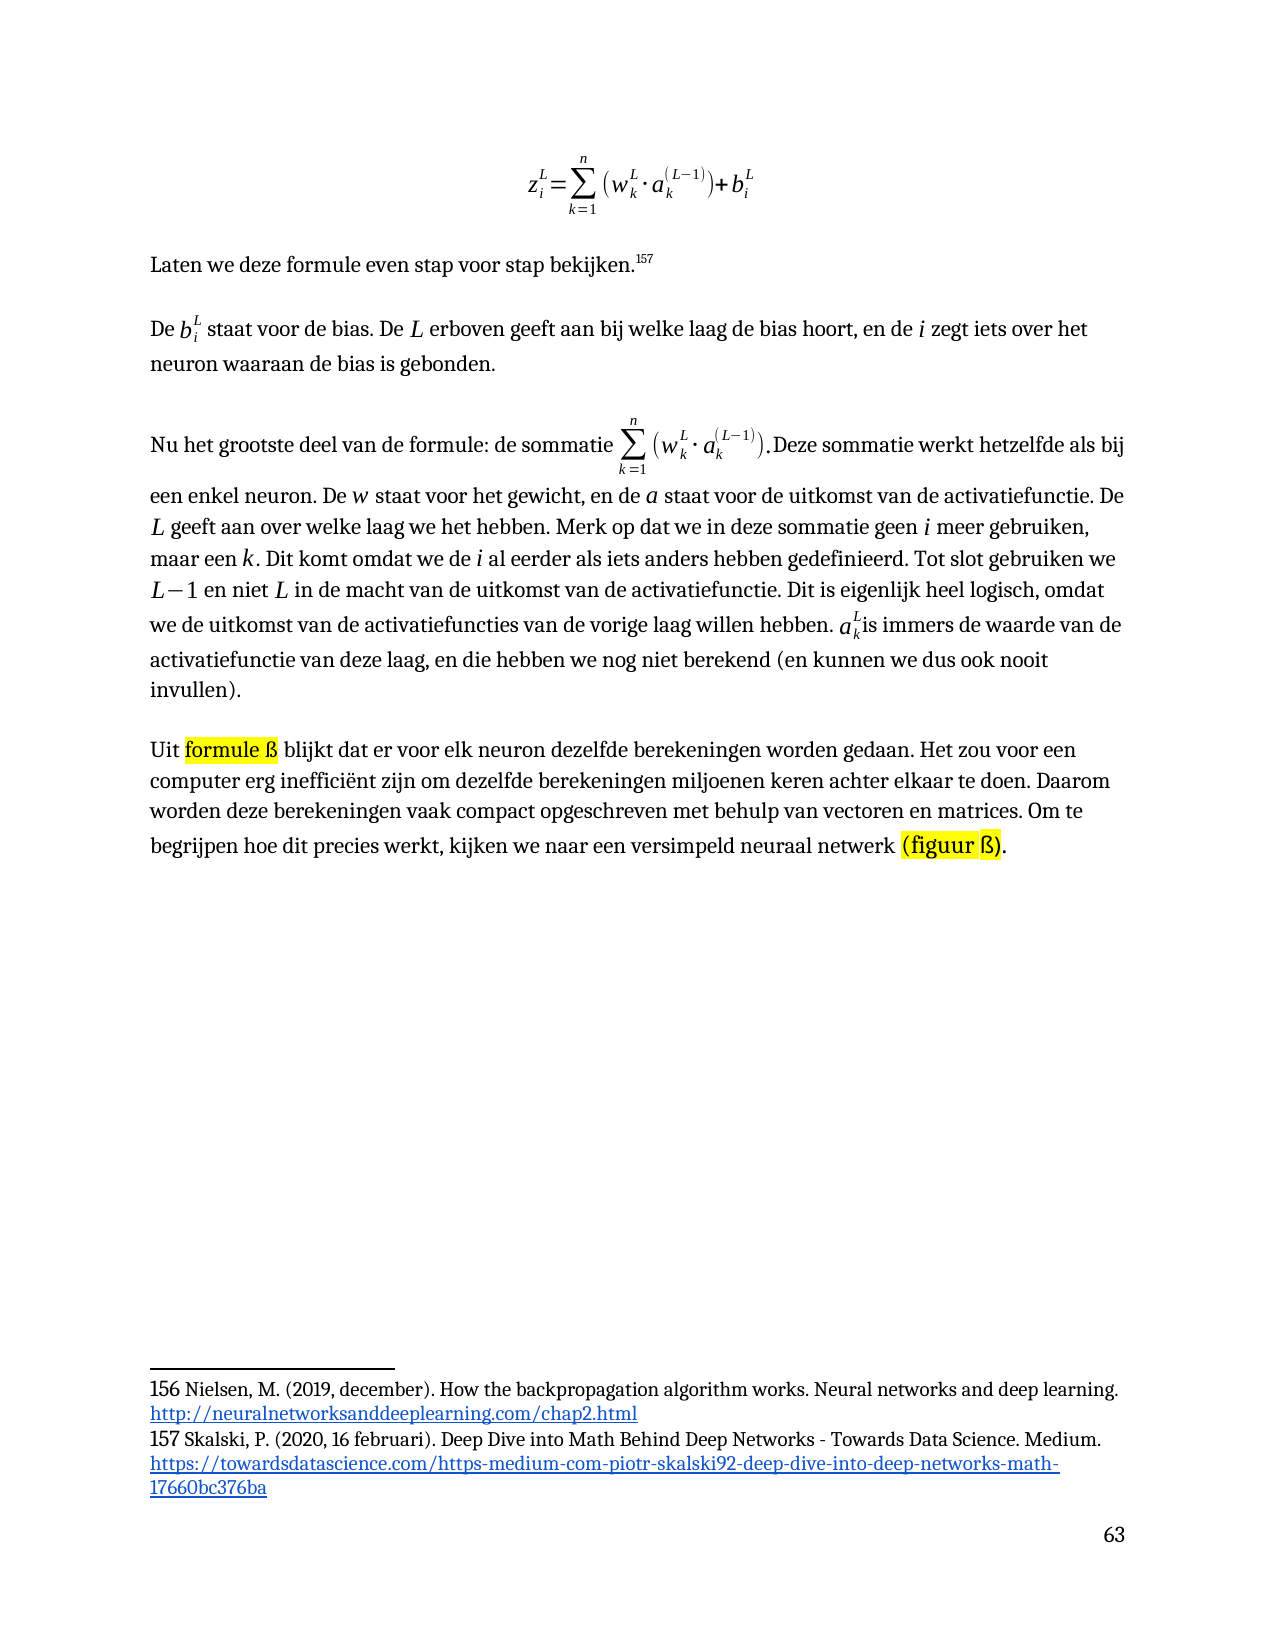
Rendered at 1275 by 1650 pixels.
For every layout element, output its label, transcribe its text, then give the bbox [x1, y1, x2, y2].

text Nu het grootste deel van de formule: de sommatie Deze sommatie werkt hetzelfde als bij een enkel neuron. De staat voor het gewicht, en de staat voor de uitkomst van de activatiefunctie. De geeft aan over welke laag we het hebben. Merk op dat we in deze sommatie geen meer gebruiken, maar een . Dit komt omdat we de al eerder als iets anders hebben gedefinieerd. Tot slot gebruiken we en niet in de macht van de uitkomst van de activatiefunctie. Dit is eigenlijk heel logisch, omdat we de uitkomst van de activatiefuncties van de vorige laag willen hebben. is immers de waarde van de activatiefunctie van deze laag, en die hebben we nog niet berekend (en kunnen we dus ook nooit invullen). [150, 411, 1125, 703]
text Uit formule ß blijkt dat er voor elk neuron dezelfde berekeningen worden gedaan. Het zou voor een computer erg inefficiënt zijn om dezelfde berekeningen miljoenen keren achter elkaar te doen. Daarom worden deze berekeningen vaak compact opgeschreven met behulp van vectoren en matrices. Om te begrijpen hoe dit precies werkt, kijken we naar een versimpeld neuraal netwerk (figuur ß). [150, 737, 1125, 860]
text De staat voor de bias. De erboven geeft aan bij welke laag de bias hoort, en de zegt iets over het neuron waaraan de bias is gebonden. [150, 312, 1125, 377]
text Laten we deze formule even stap voor stap bekijken. [150, 251, 1125, 278]
